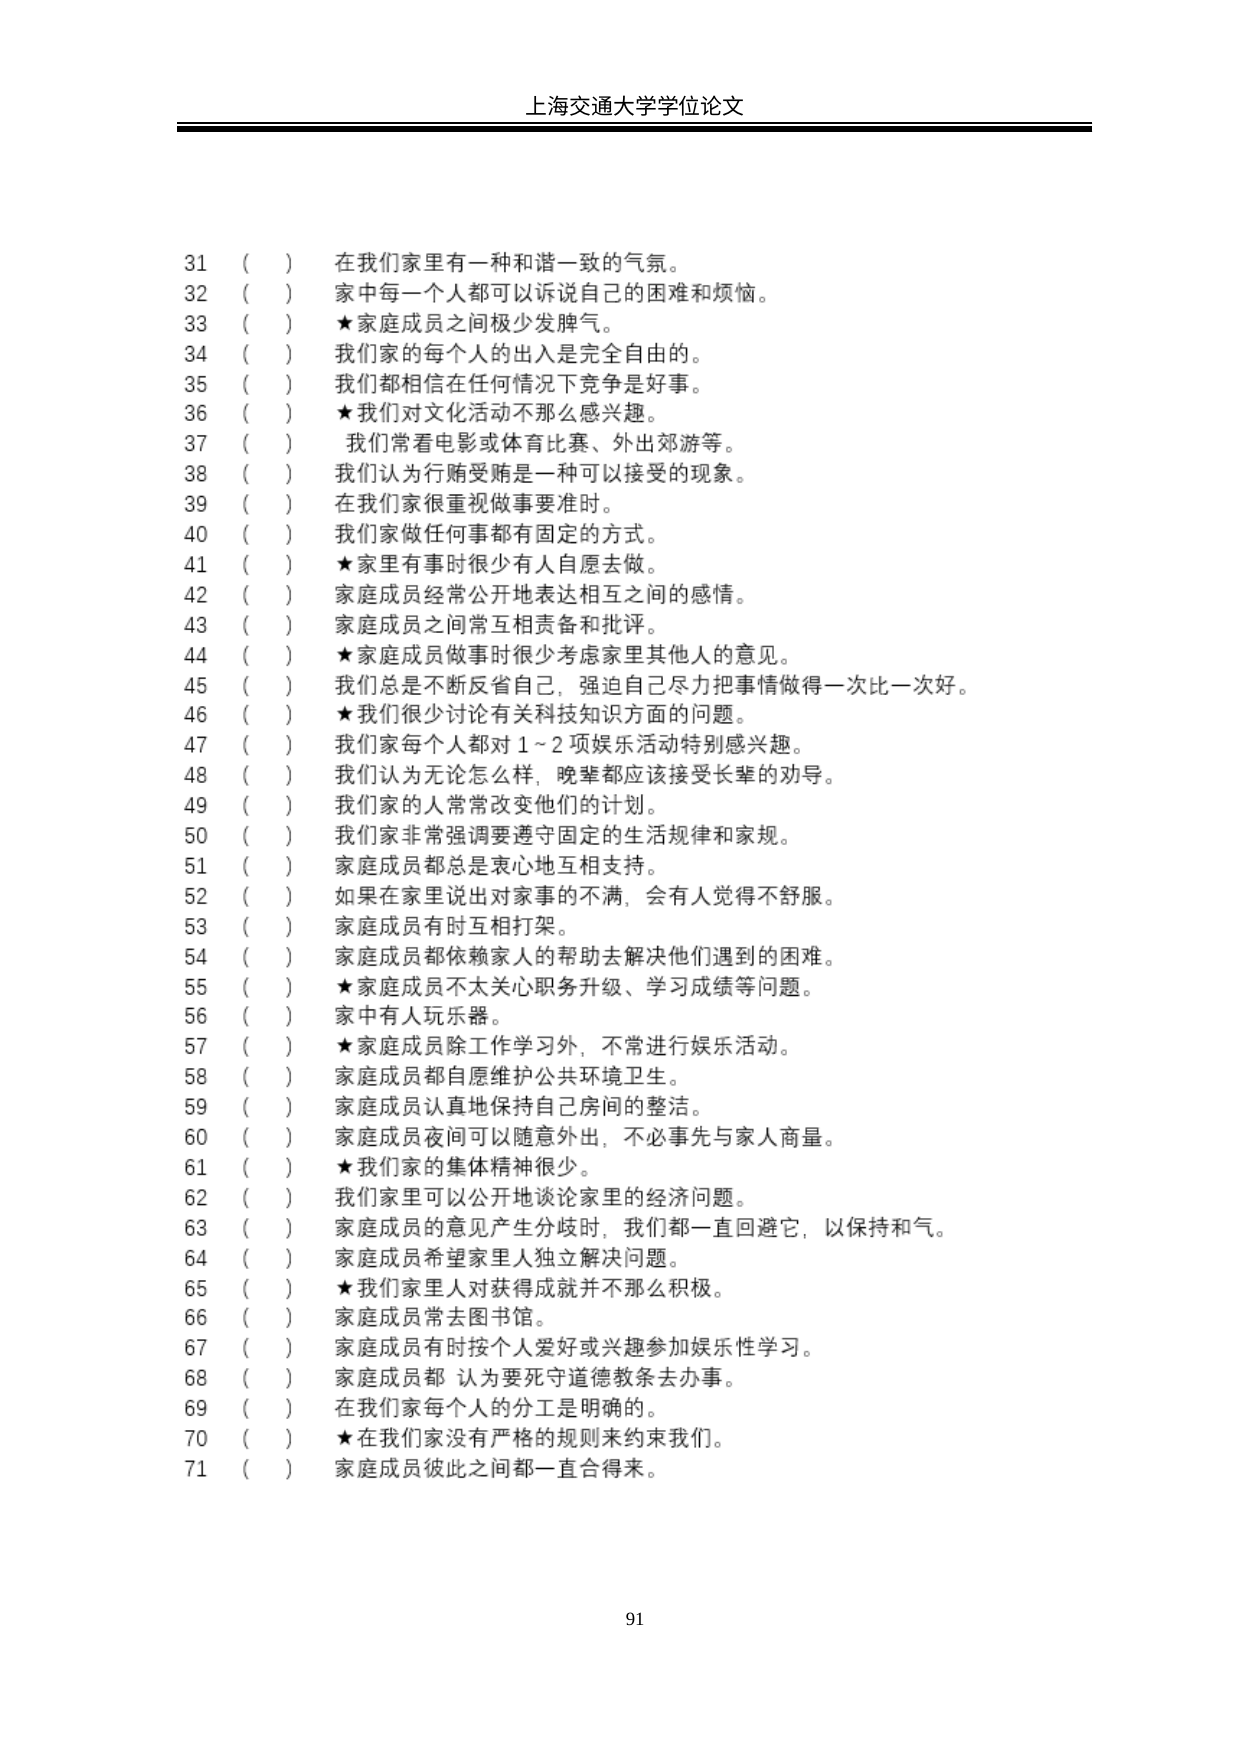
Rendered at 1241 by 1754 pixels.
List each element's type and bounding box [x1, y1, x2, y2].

picture [177, 246, 1055, 1511]
